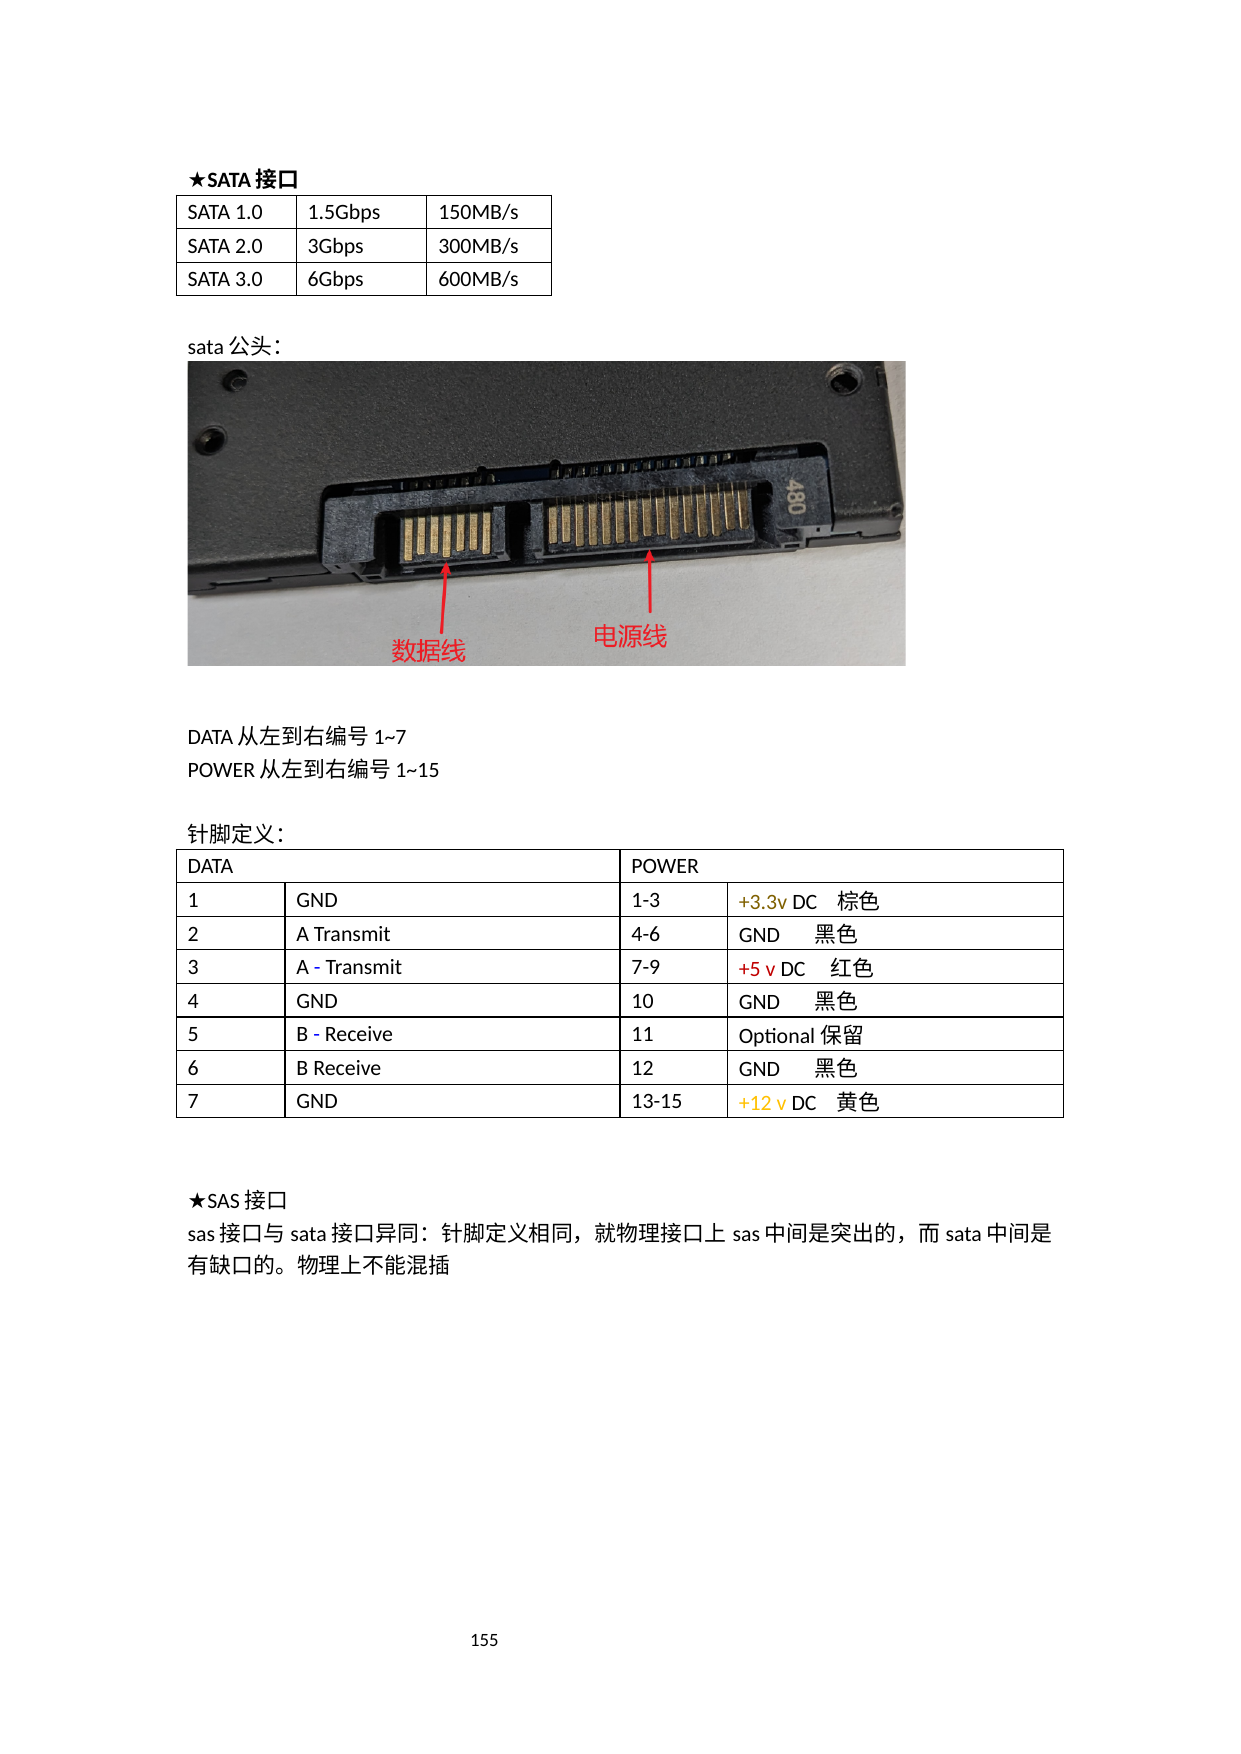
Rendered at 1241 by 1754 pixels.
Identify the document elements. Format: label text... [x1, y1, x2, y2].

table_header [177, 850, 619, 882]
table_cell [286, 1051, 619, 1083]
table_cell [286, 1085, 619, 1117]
text DATA从左到右编号1~7 [187, 719, 1053, 751]
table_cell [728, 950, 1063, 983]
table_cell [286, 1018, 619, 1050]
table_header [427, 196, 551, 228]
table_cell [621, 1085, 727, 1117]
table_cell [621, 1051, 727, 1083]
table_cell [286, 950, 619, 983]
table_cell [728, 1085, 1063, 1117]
text ★SAS接口 [187, 1183, 1053, 1216]
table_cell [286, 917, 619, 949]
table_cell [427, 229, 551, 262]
text sas接口与sata接口异同：针脚定义相同，就物理接口上sas中间是突出的，而sata中间是有缺口的。物理上不能混插 [187, 1216, 1053, 1281]
text 针脚定义： [187, 816, 1053, 849]
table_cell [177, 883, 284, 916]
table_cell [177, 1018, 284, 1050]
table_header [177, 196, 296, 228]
picture [187, 361, 906, 666]
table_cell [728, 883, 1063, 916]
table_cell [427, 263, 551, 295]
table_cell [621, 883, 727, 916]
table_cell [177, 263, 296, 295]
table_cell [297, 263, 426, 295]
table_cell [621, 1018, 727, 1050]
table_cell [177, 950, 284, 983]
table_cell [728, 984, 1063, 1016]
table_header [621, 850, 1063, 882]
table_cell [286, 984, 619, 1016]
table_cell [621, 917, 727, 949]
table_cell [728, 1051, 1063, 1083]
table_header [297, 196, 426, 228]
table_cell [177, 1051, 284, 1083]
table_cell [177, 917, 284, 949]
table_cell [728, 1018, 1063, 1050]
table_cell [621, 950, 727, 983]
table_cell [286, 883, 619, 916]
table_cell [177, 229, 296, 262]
text POWER从左到右编号1~15 [187, 751, 1053, 784]
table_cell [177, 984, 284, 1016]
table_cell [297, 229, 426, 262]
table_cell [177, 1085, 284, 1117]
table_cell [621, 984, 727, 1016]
text ★SATA接口 [187, 162, 1053, 194]
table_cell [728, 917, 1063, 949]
text sata公头： [187, 329, 1053, 361]
